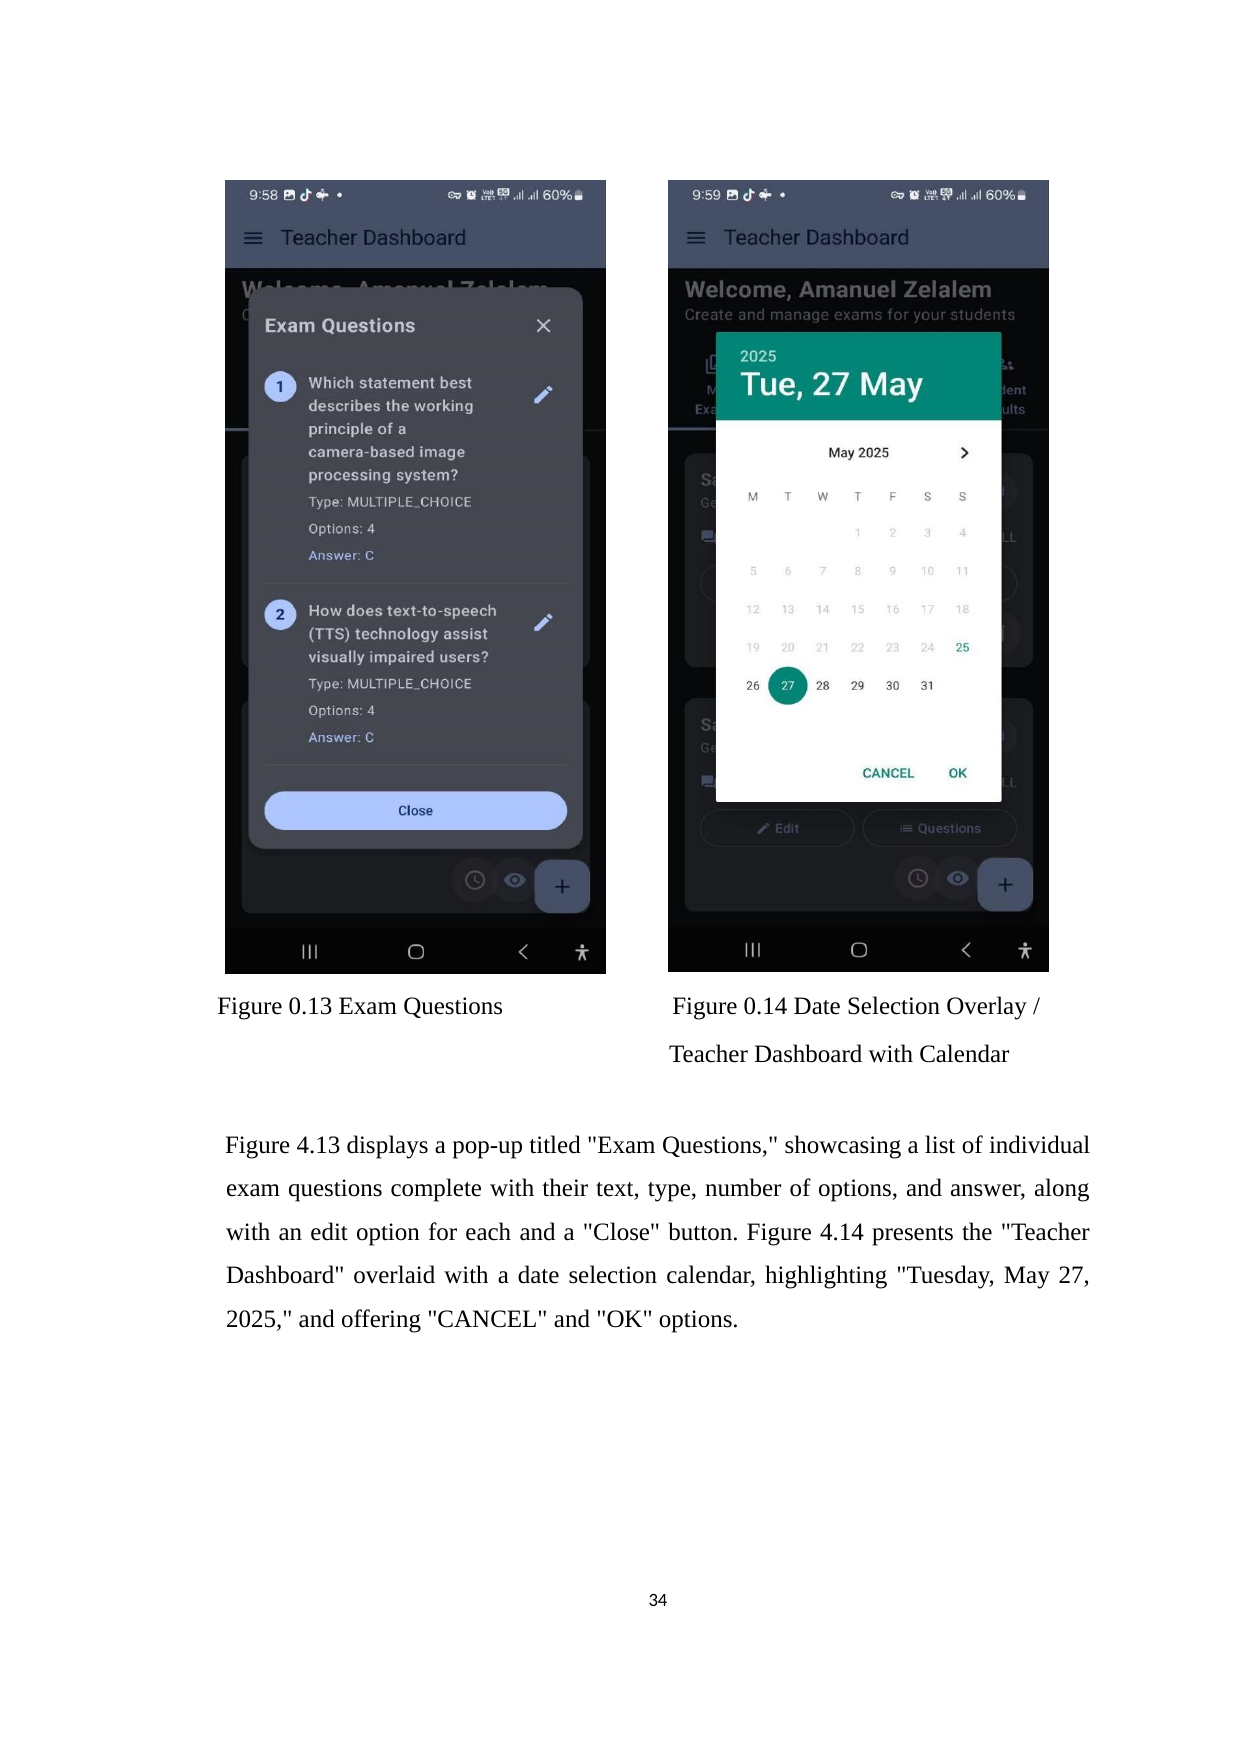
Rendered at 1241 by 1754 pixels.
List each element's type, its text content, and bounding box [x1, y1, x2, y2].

text Figure 4.13 displays a pop-up titled "Exam Questions," showcasing a list of individual exam questions complete with their text, type, number of options, and answer, along with an edit option for each and a "Close" button. Figure 4.14 presents the "Teacher Dashboard" overlaid with a date selection calendar, highlighting "Tuesday, May 27, 2025," and offering "CANCEL" and "OK" options. [225, 1130, 1091, 1333]
picture [668, 180, 1049, 972]
text Figure 0.13 Exam Questions Figure 0.14 Date Selection Overlay / [217, 991, 1240, 1020]
picture [225, 180, 606, 974]
text Teacher Dashboard with Calendar [217, 1039, 1009, 1068]
